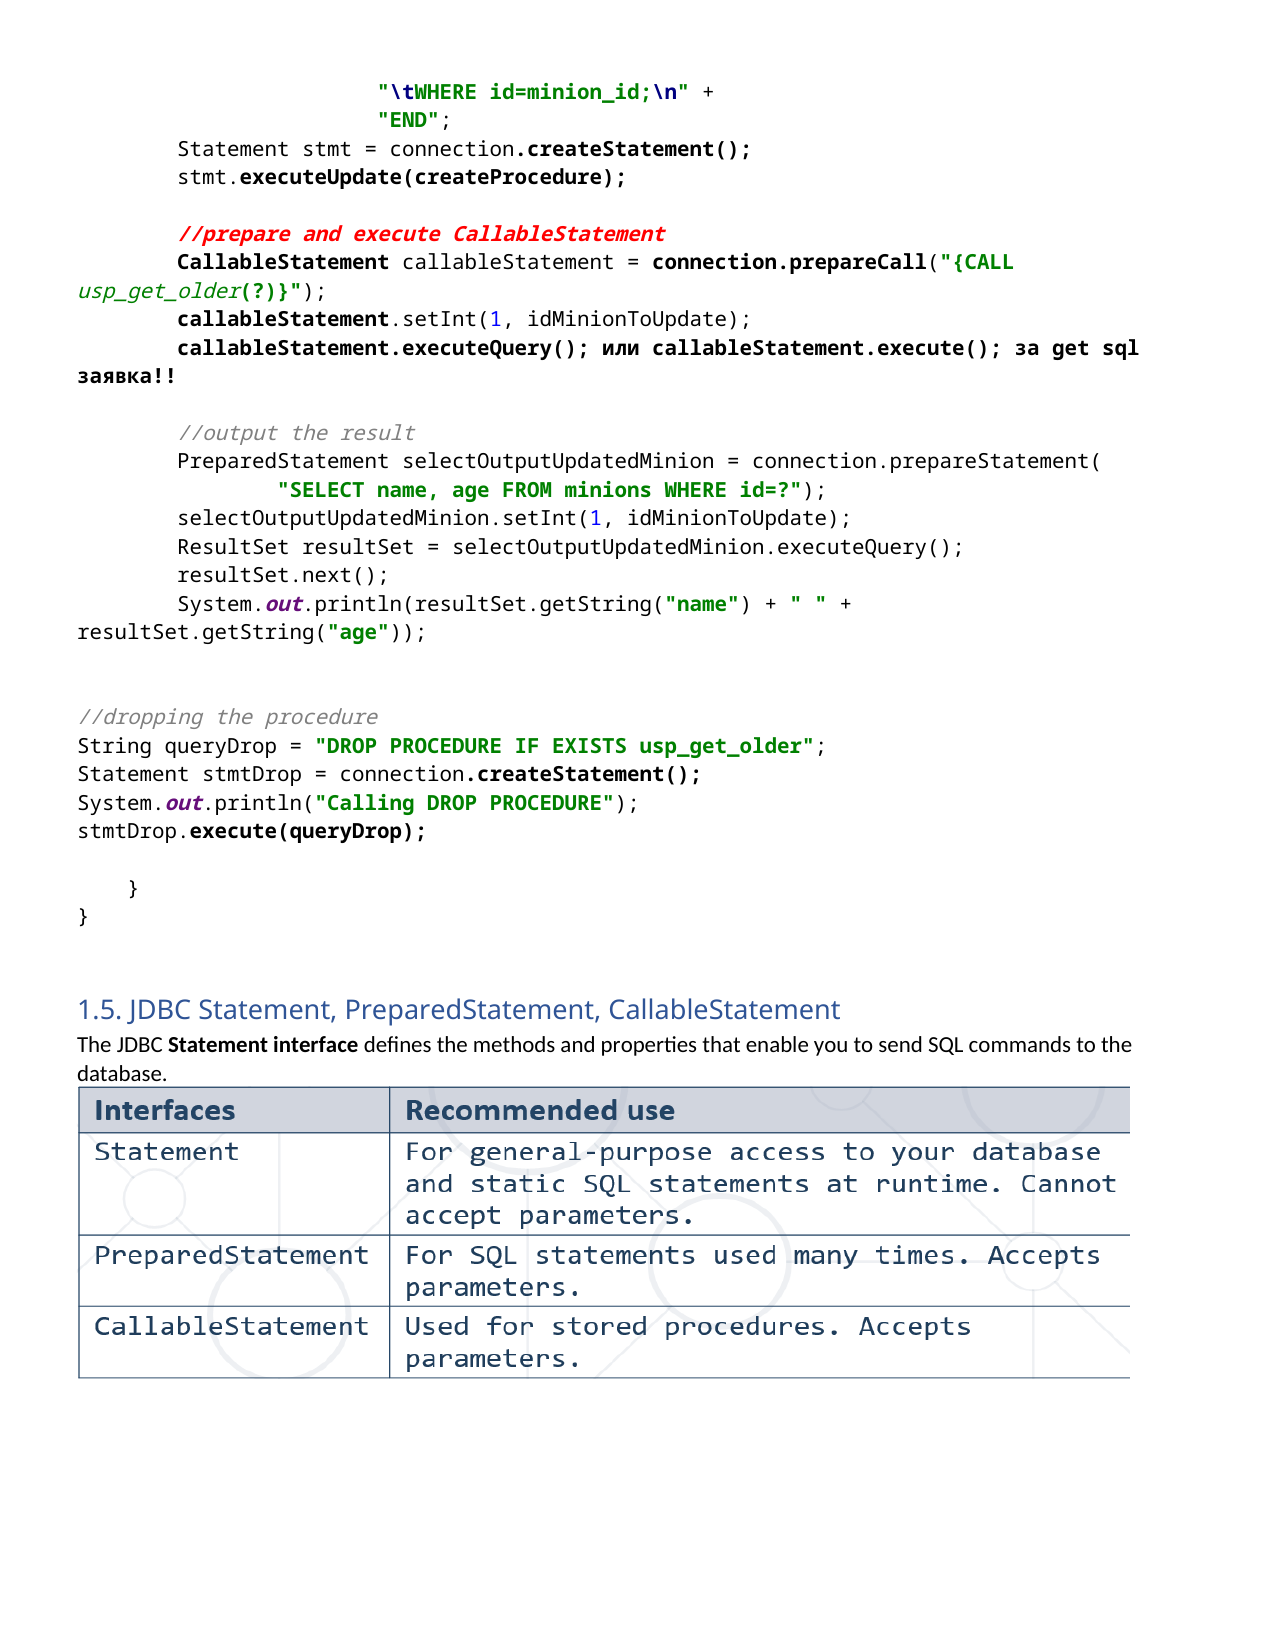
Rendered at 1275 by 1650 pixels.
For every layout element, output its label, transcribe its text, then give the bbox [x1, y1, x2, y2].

text The JDBC Statement interface defines the methods and properties that enable you to send SQL commands to the database. [77, 1031, 1198, 1087]
text } } [77, 844, 1198, 930]
picture [76, 1086, 1130, 1379]
text //dropping the procedure String queryDrop = "DROP PROCEDURE IF EXISTS usp_get_older"; Statement stmtDrop = connection.createStatement(); System.out.println("Calling DROP PROCEDURE"); stmtDrop.execute(queryDrop); [77, 702, 1198, 844]
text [77, 77, 1198, 646]
subtitle 1.5. JDBC Statement, PreparedStatement, CallableStatement [77, 991, 1198, 1028]
